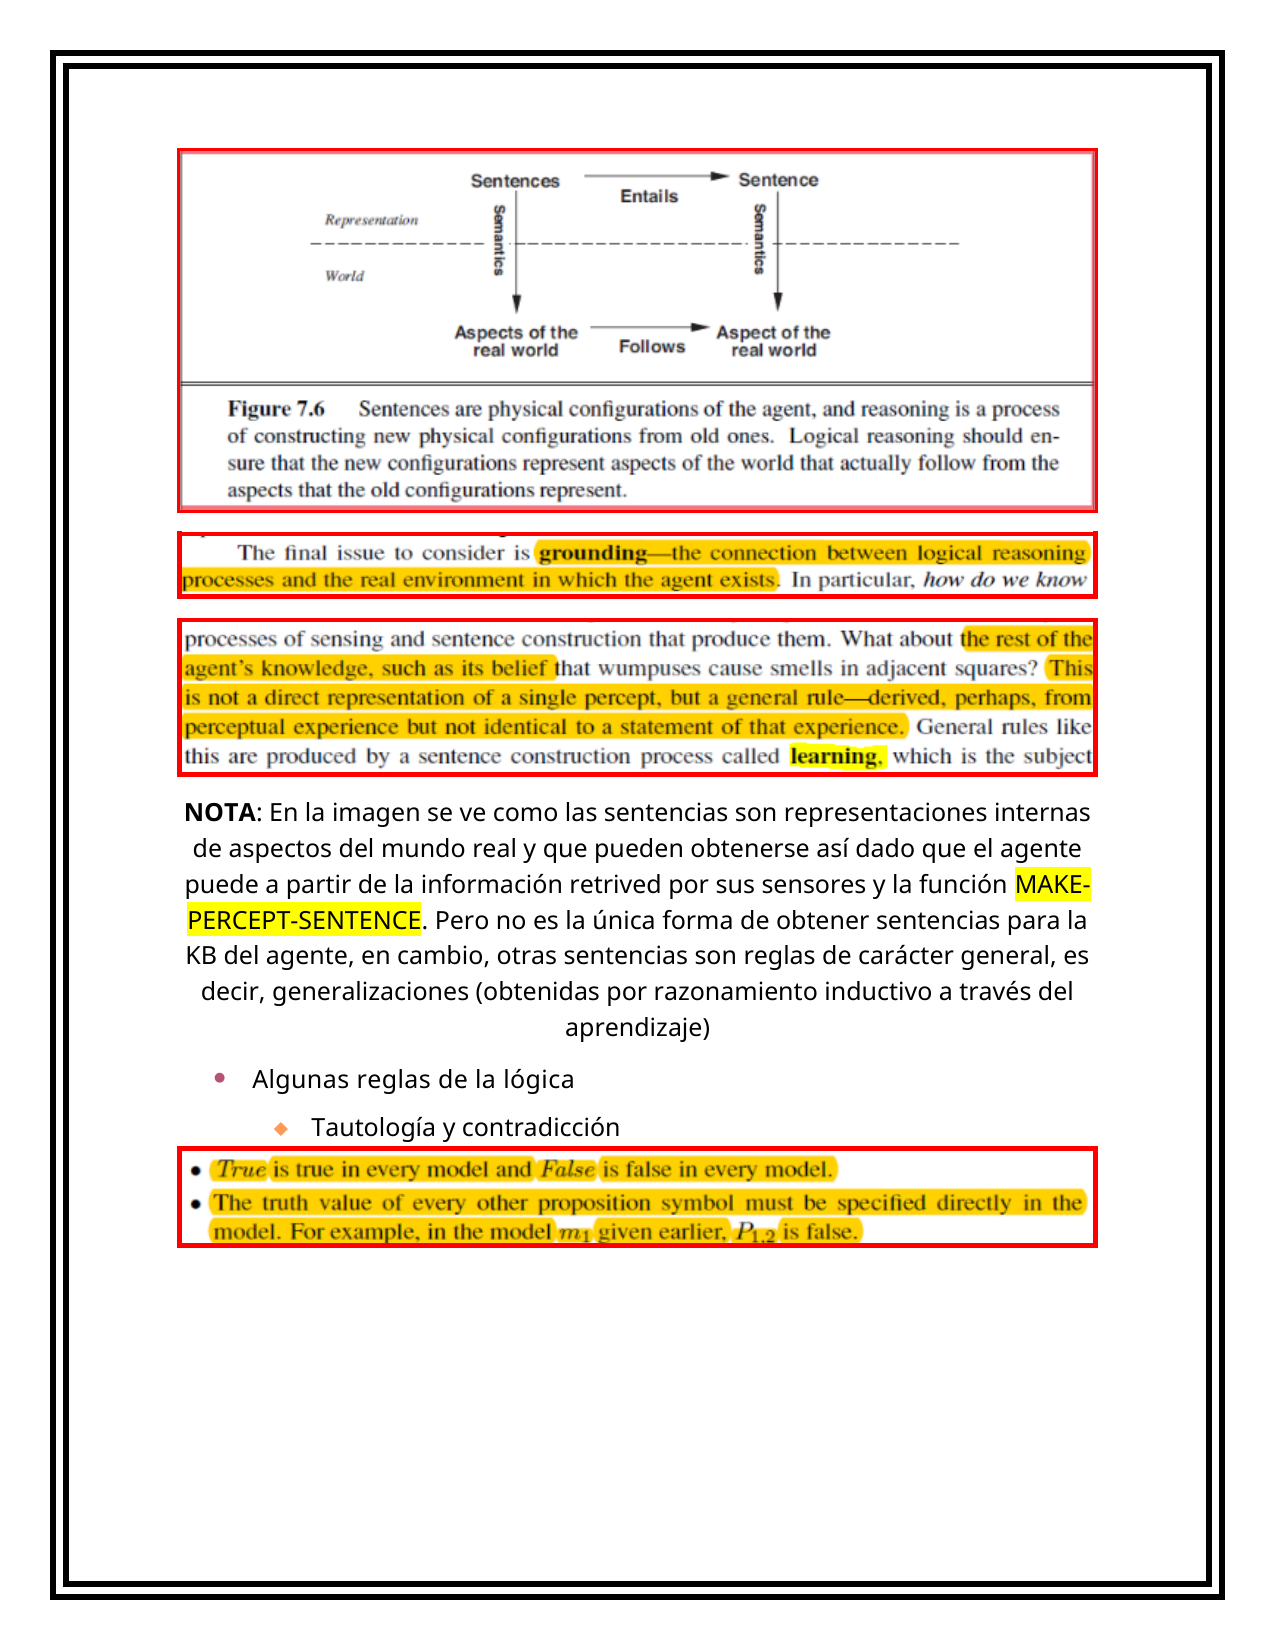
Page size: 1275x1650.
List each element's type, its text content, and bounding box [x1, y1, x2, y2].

picture [180, 151, 1095, 510]
picture [182, 622, 1093, 772]
picture [182, 1151, 1093, 1243]
subtitle Algunas reglas de la lógica [214, 1062, 1098, 1096]
text NOTA: En la imagen se ve como las sentencias son representaciones internas de aspectos del mundo real y que pueden obtenerse así dado que el agente puede a partir de la información retrived por sus sensores y la función MAKE-PERCEPT-SENTENCE. Pero no es la única forma de obtener sentencias para la KB del agente, en cambio, otras sentencias son reglas de carácter general, es decir, generalizaciones (obtenidas por razonamiento inductivo a través del aprendizaje) [177, 795, 1098, 1043]
subtitle Tautología y contradicción [274, 1110, 1098, 1144]
picture [182, 536, 1093, 594]
